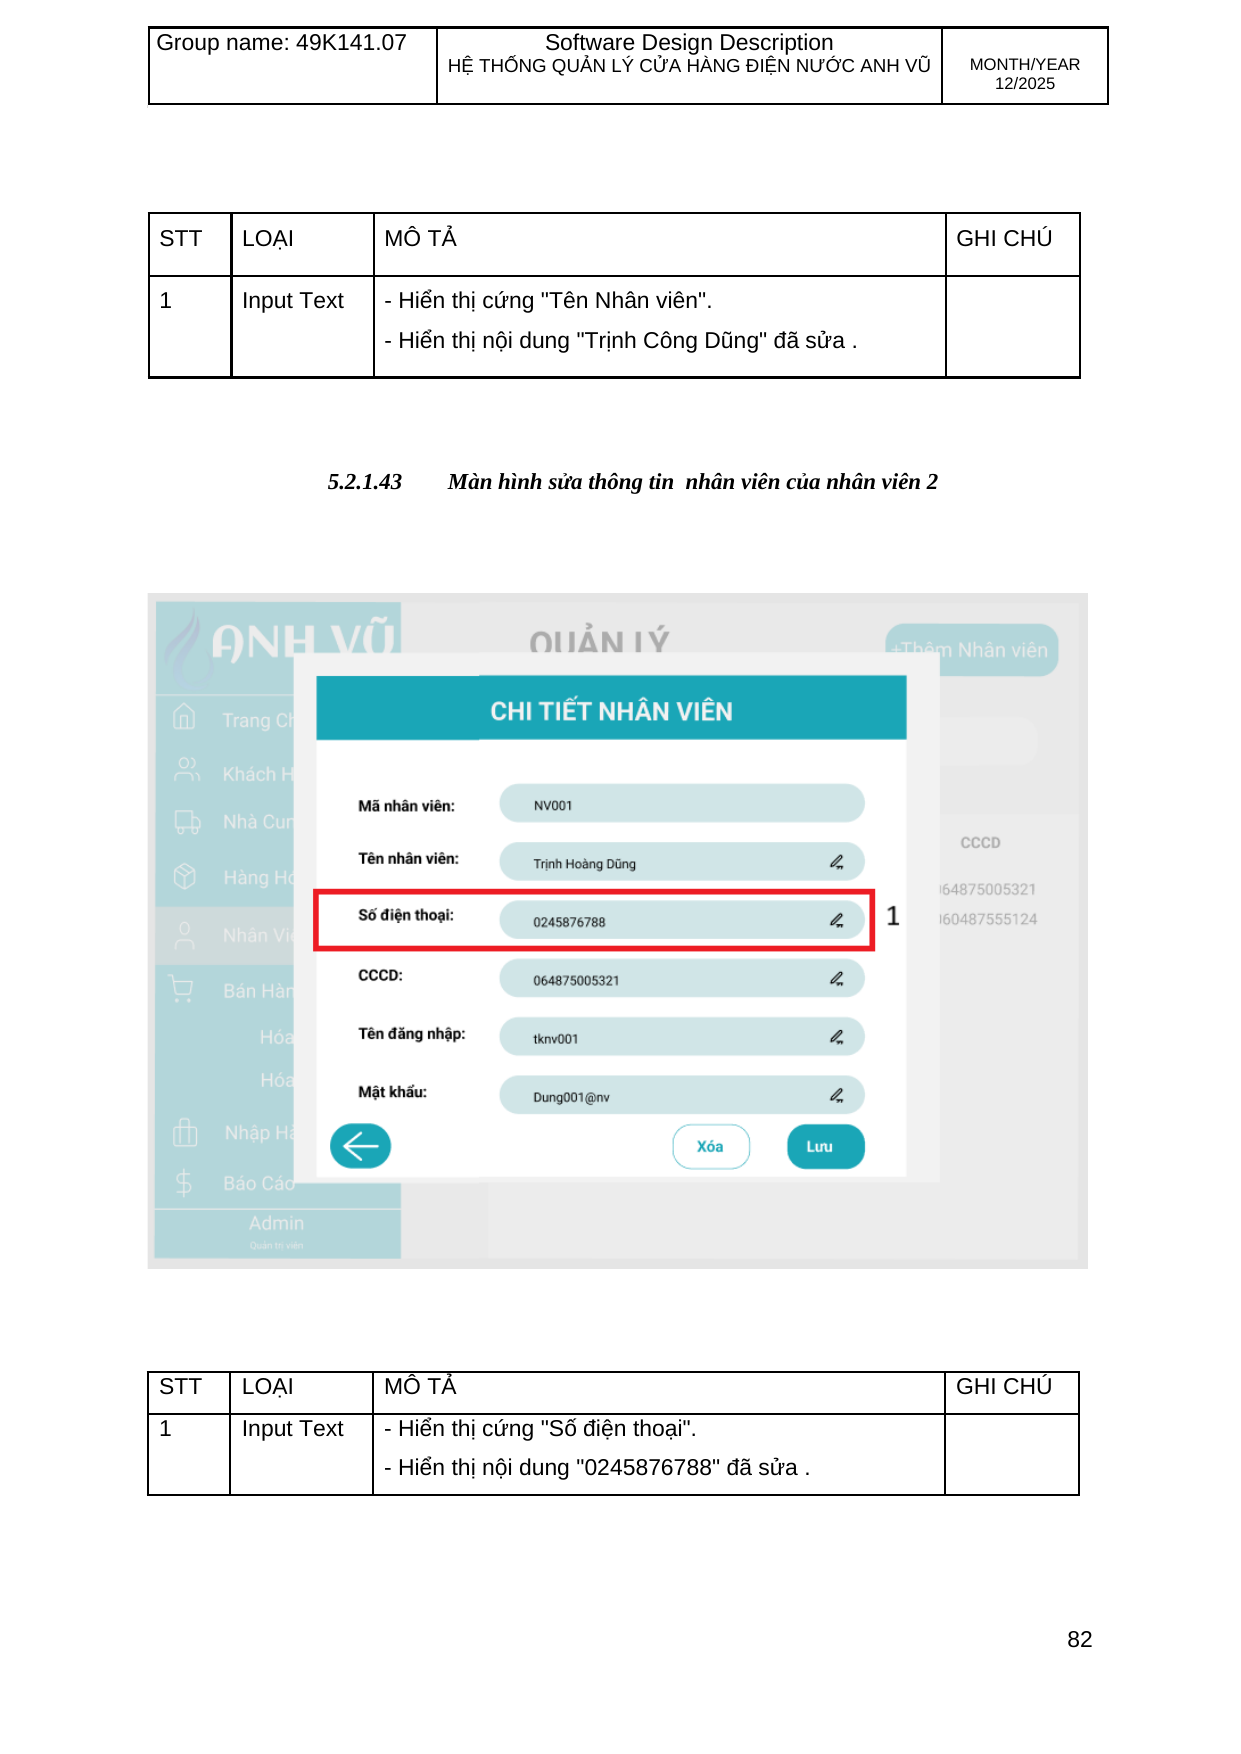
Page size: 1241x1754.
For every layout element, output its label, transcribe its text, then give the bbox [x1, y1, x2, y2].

picture [147, 593, 1088, 1269]
subtitle 5.2.1.43 Màn hình sửa thông tin nhân viên của nhân viên 2 [238, 468, 1092, 494]
